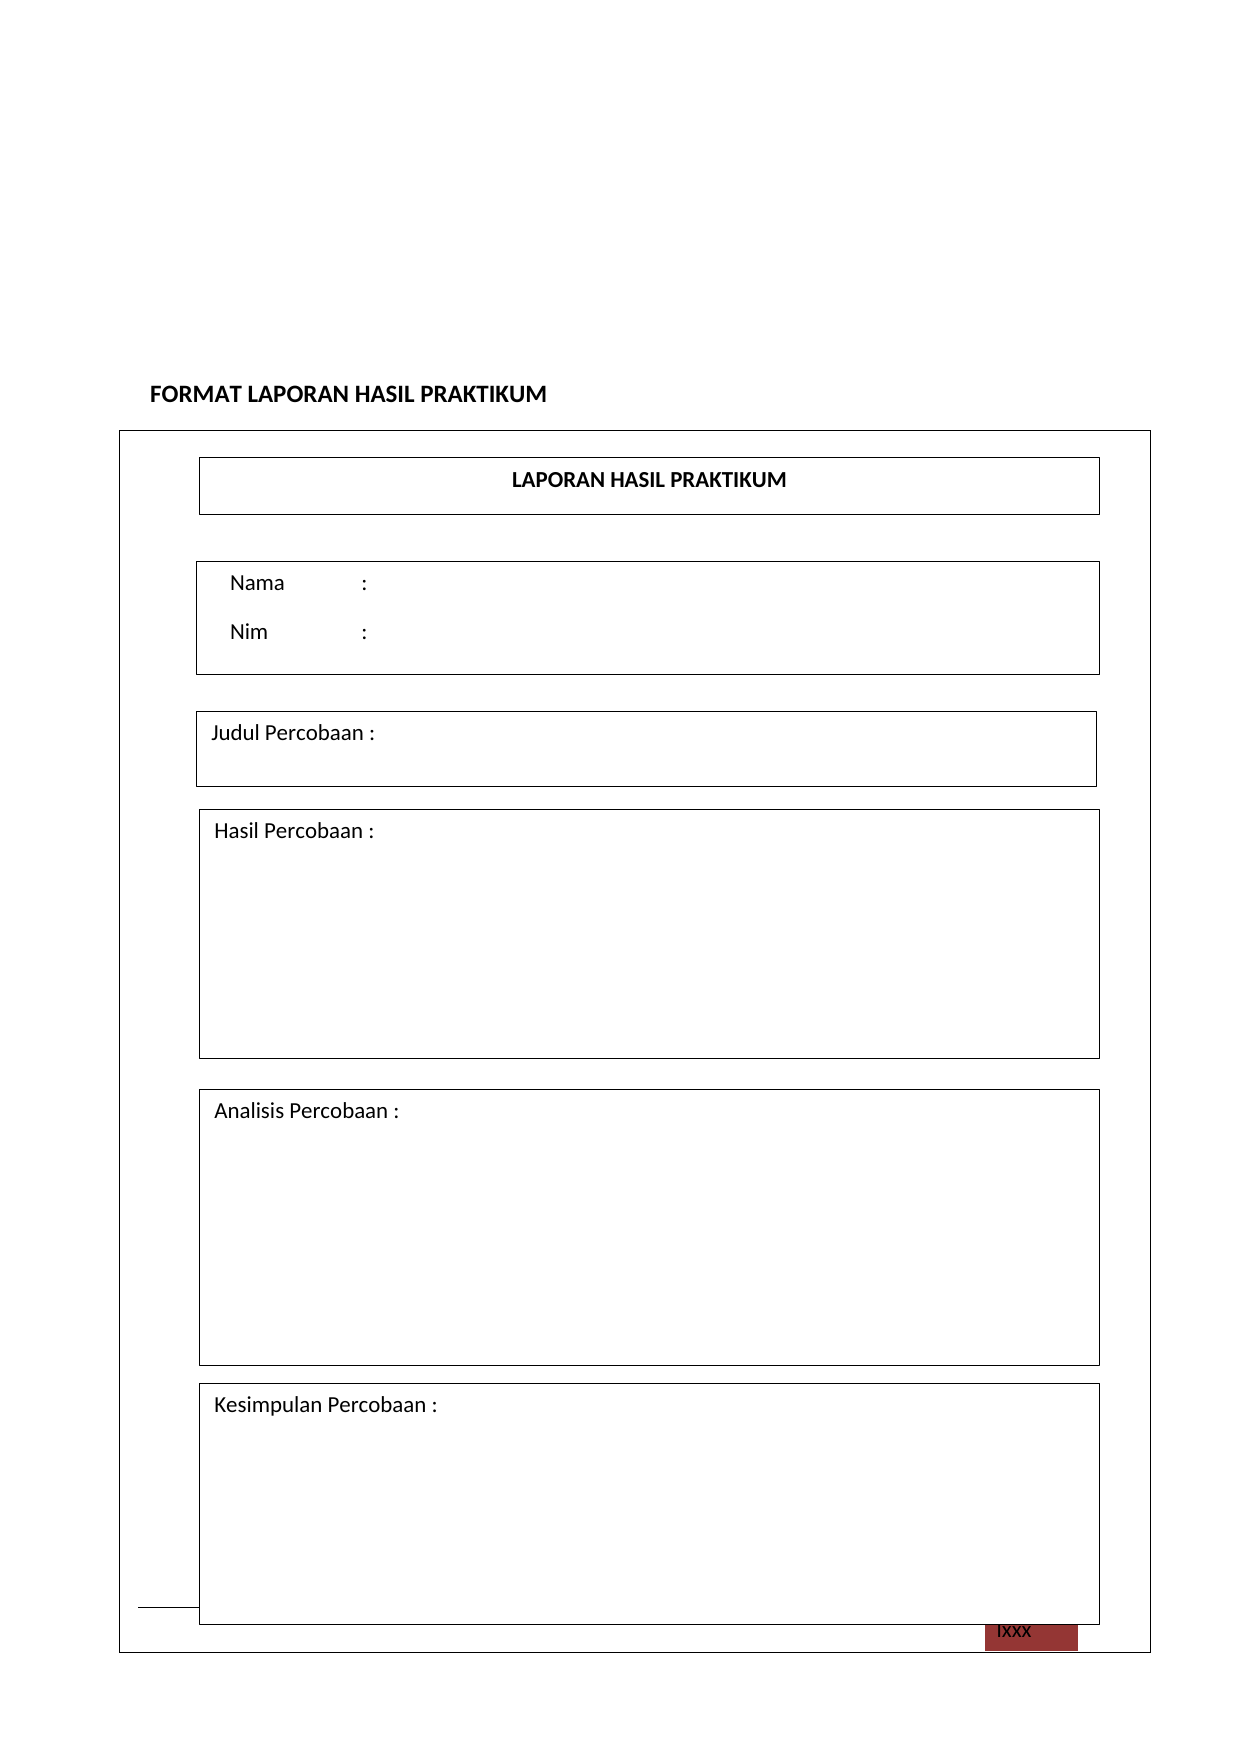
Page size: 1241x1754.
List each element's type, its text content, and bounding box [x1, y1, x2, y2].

list FORMAT LAPORAN HASIL PRAKTIKUM [150, 379, 1090, 409]
